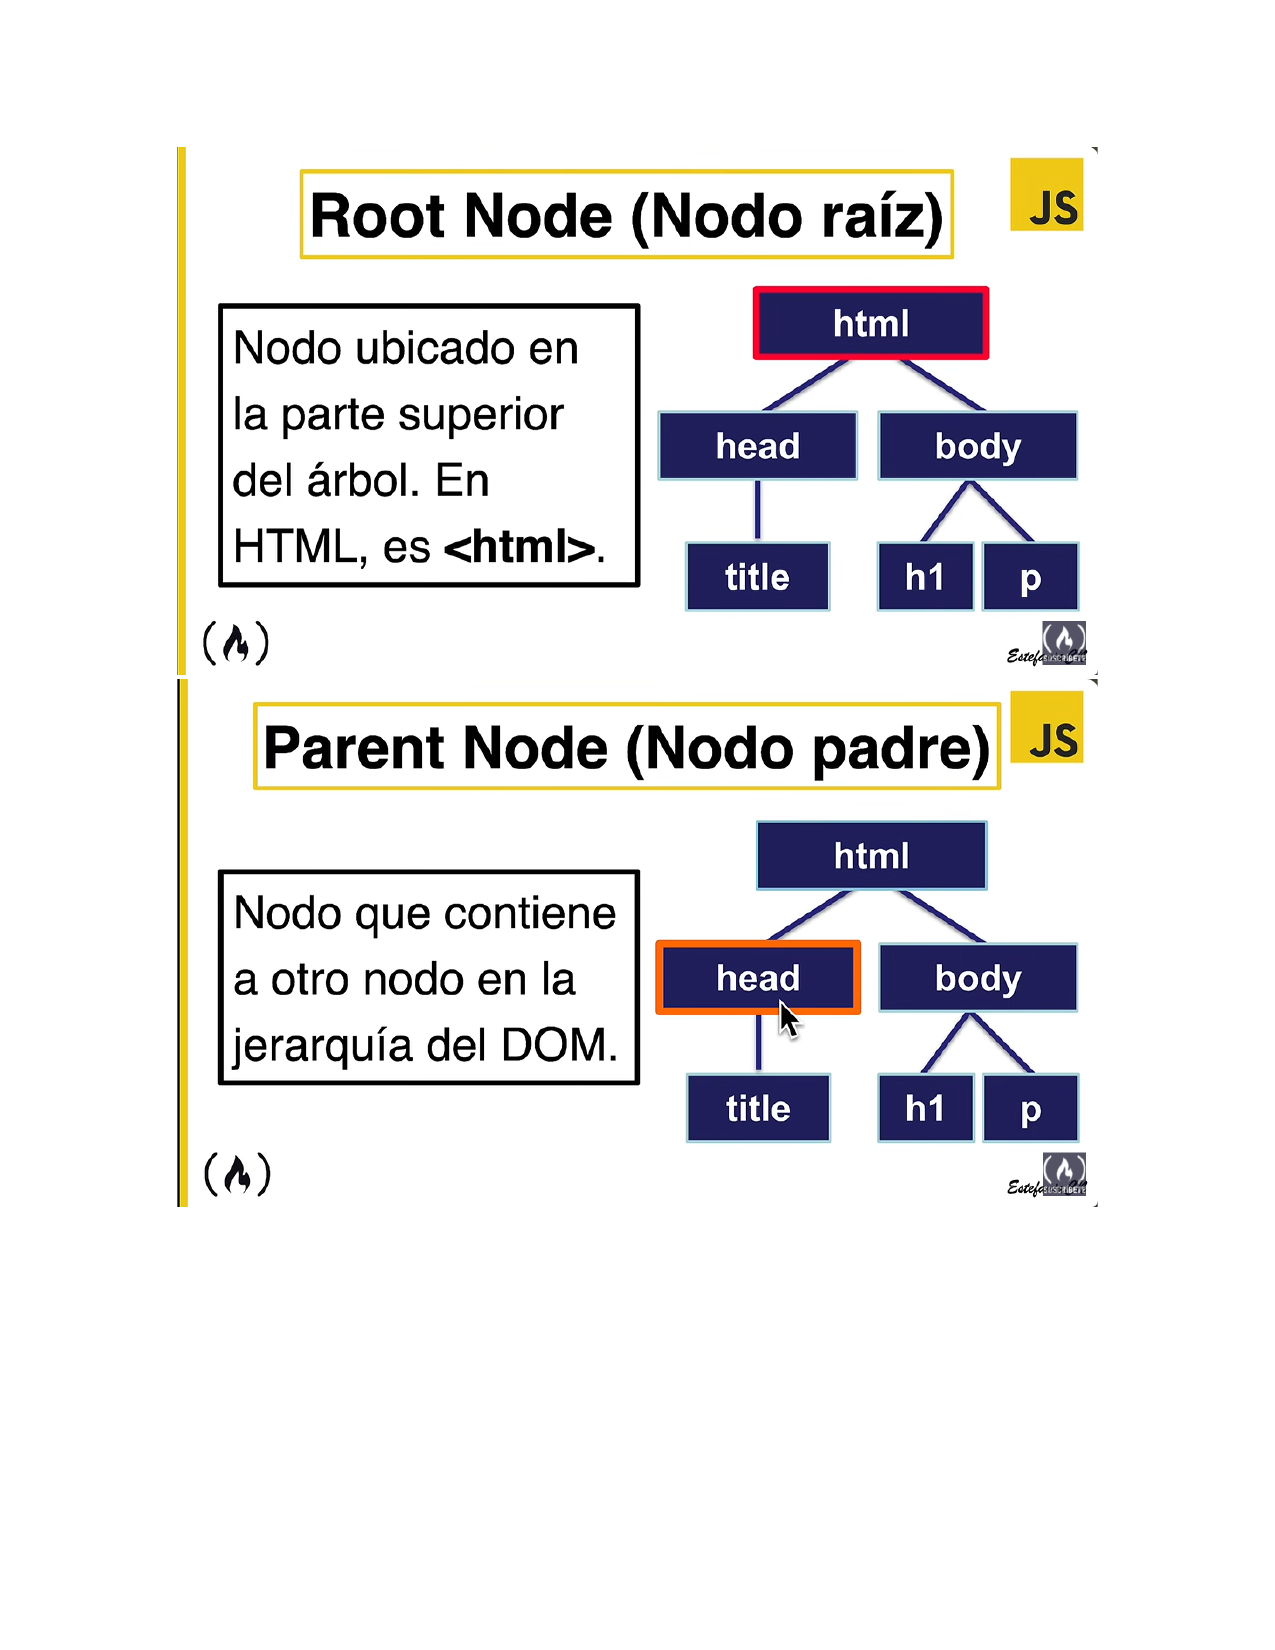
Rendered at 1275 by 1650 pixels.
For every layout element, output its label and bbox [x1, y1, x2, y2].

picture [177, 147, 1098, 675]
picture [177, 679, 1098, 1207]
